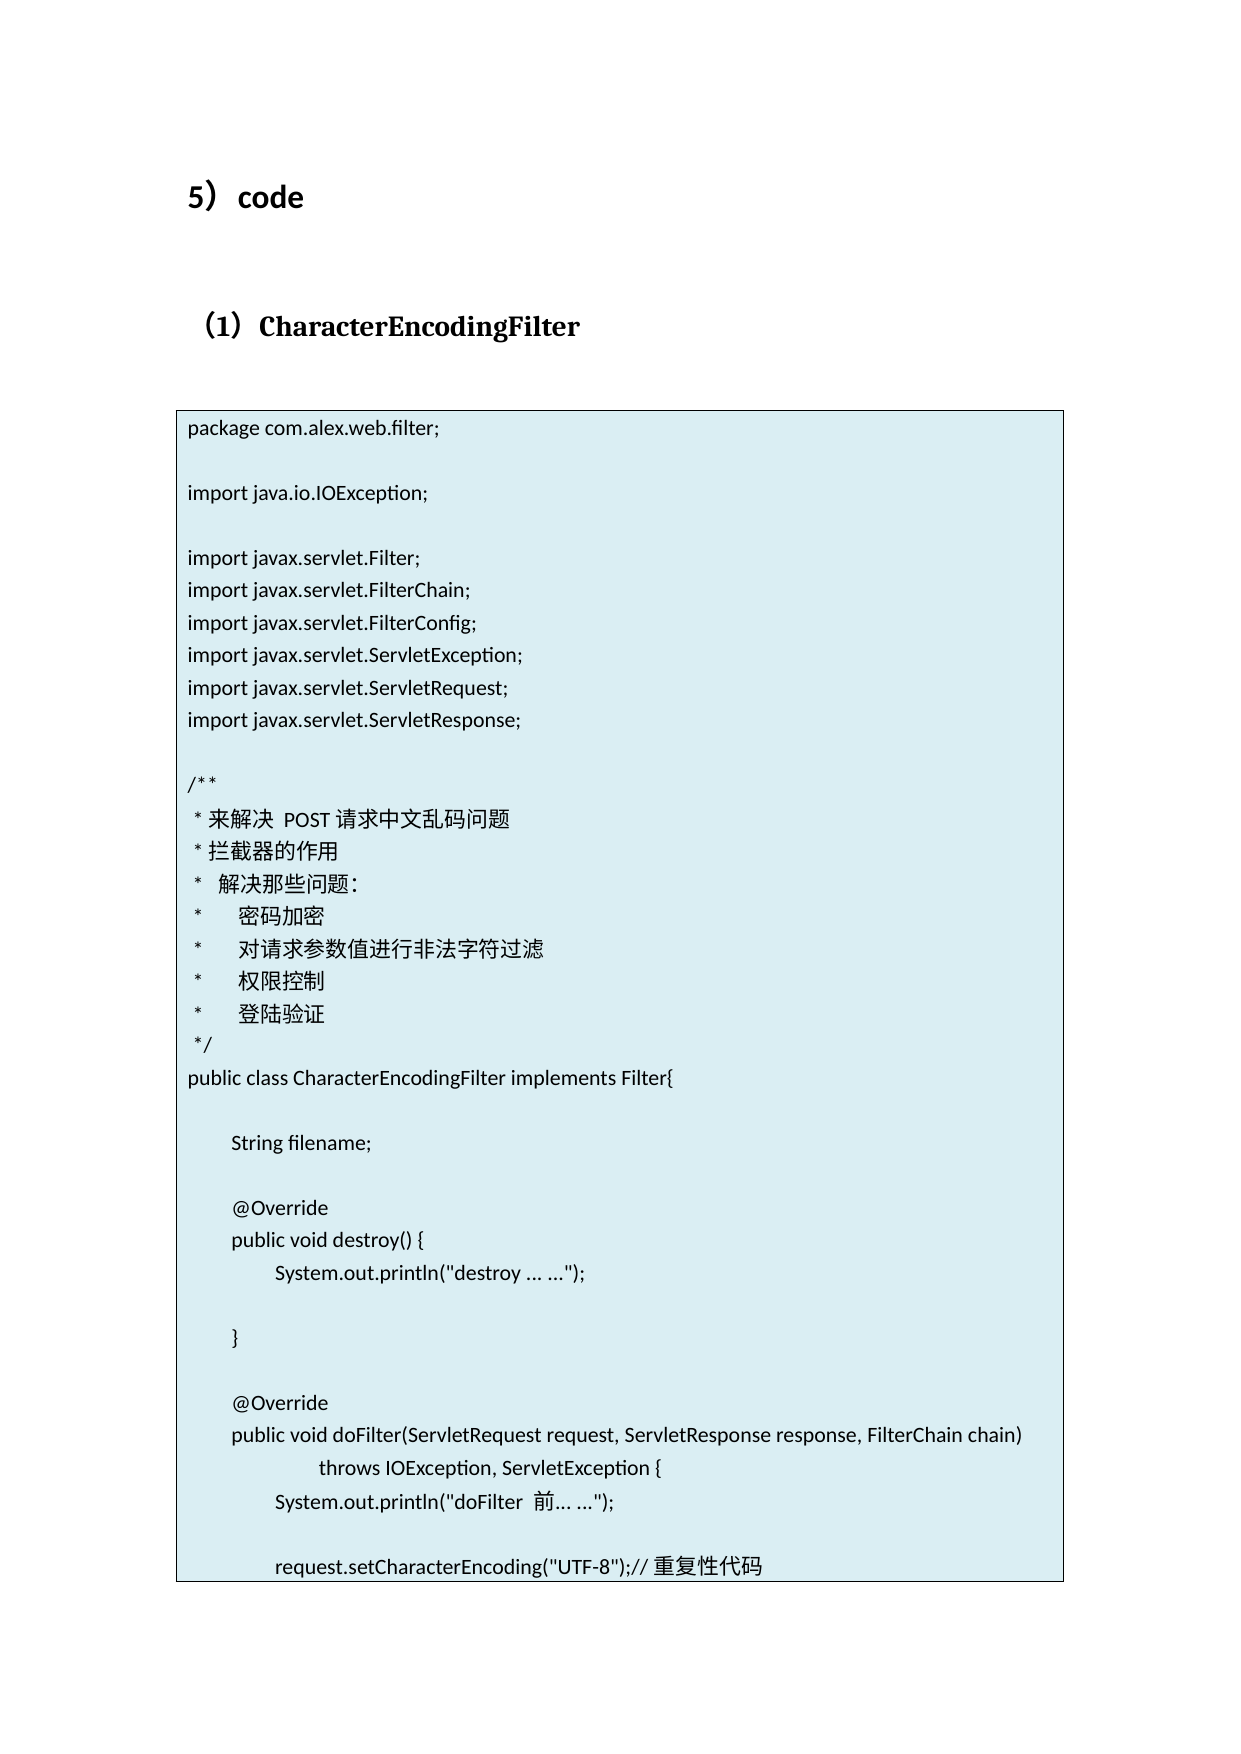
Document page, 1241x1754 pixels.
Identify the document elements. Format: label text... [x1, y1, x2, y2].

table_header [177, 411, 1063, 1581]
subtitle 5）code [187, 162, 1053, 227]
subtitle （1）CharacterEncodingFilter [187, 291, 1053, 356]
